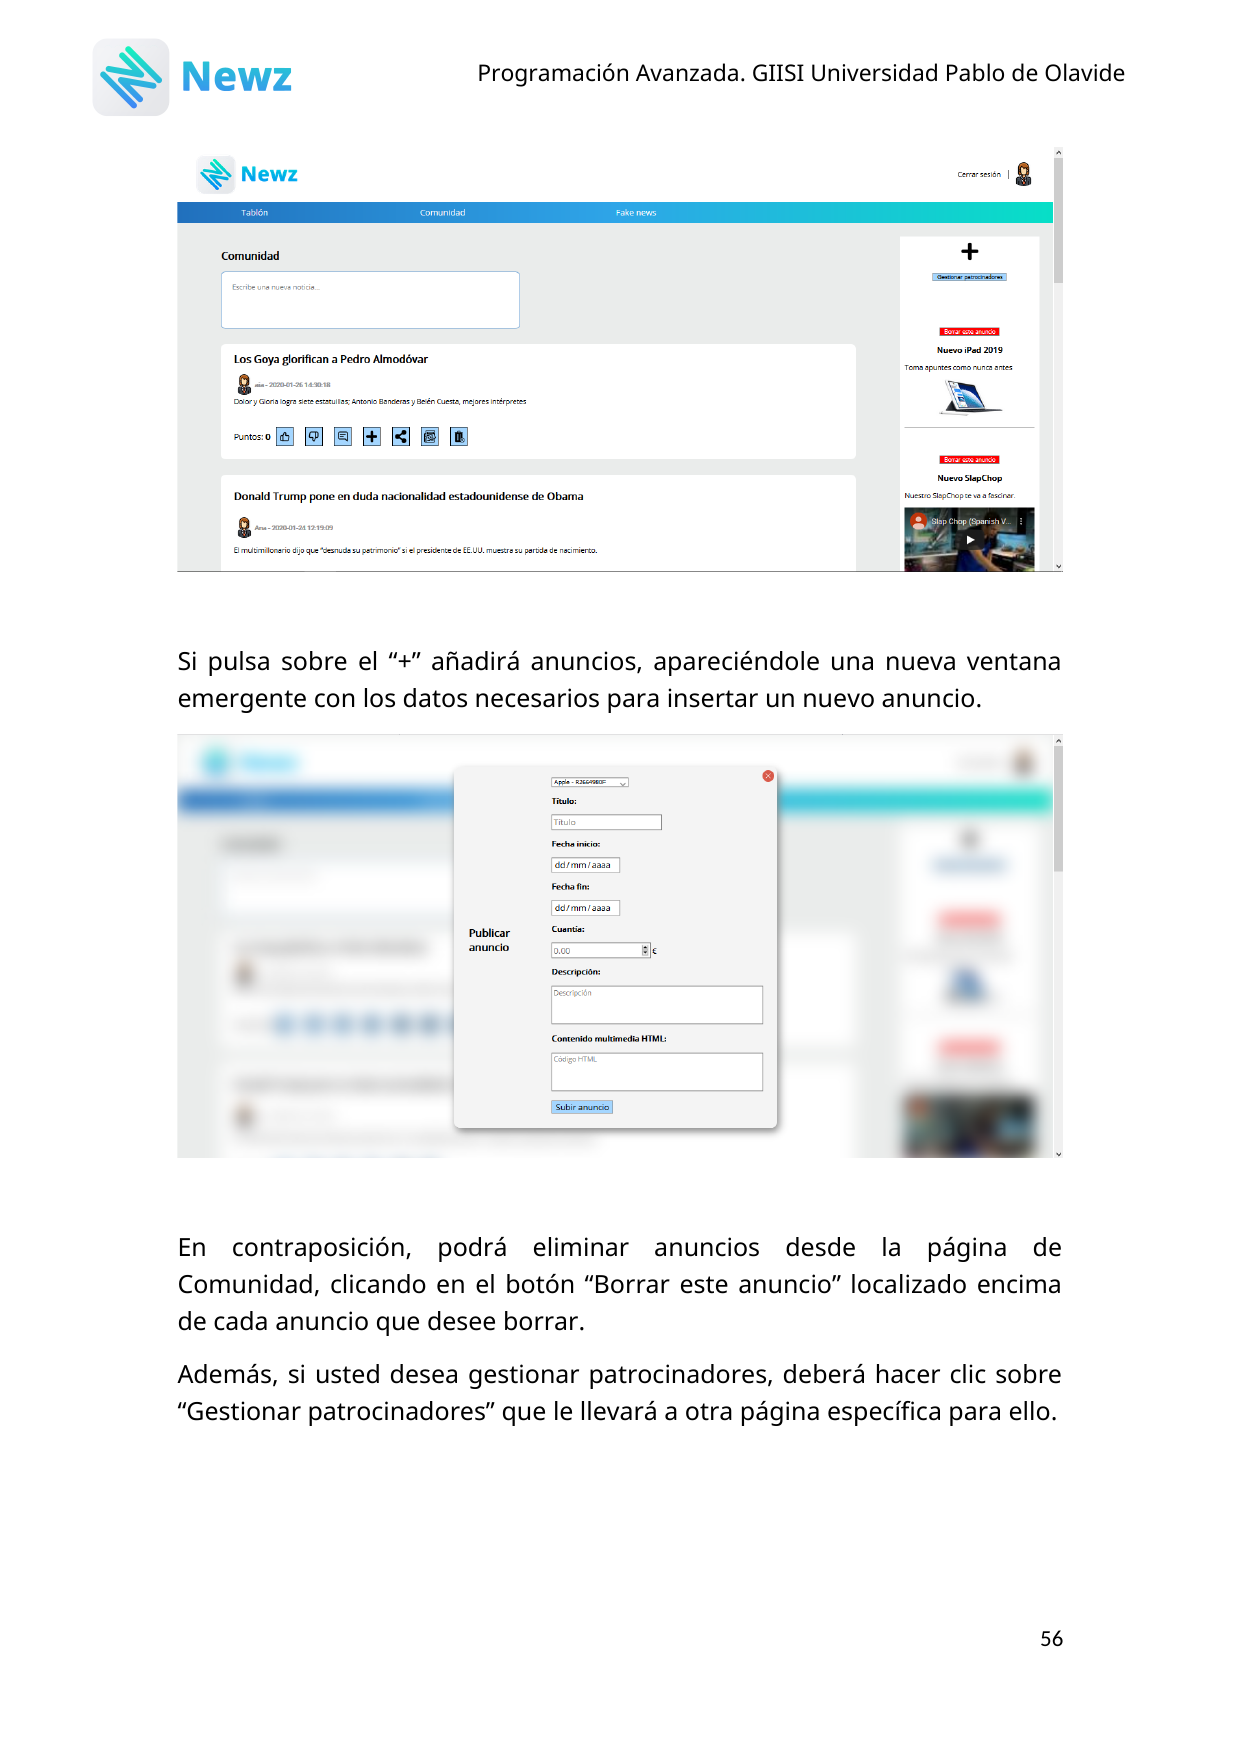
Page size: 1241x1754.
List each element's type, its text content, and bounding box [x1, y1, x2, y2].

text En contraposición, podrá eliminar anuncios desde la página de Comunidad, clicando en el botón “Borrar este anuncio” localizado encima de cada anuncio que desee borrar. [177, 1230, 1063, 1338]
picture [177, 147, 1063, 572]
text Además, si usted desea gestionar patrocinadores, deberá hacer clic sobre “Gestionar patrocinadores” que le llevará a otra página específica para ello. [177, 1357, 1063, 1428]
picture [177, 734, 1063, 1158]
text Si pulsa sobre el “+” añadirá anuncios, apareciéndole una nueva ventana emergente con los datos necesarios para insertar un nuevo anuncio. [177, 644, 1063, 715]
picture [87, 18, 297, 137]
